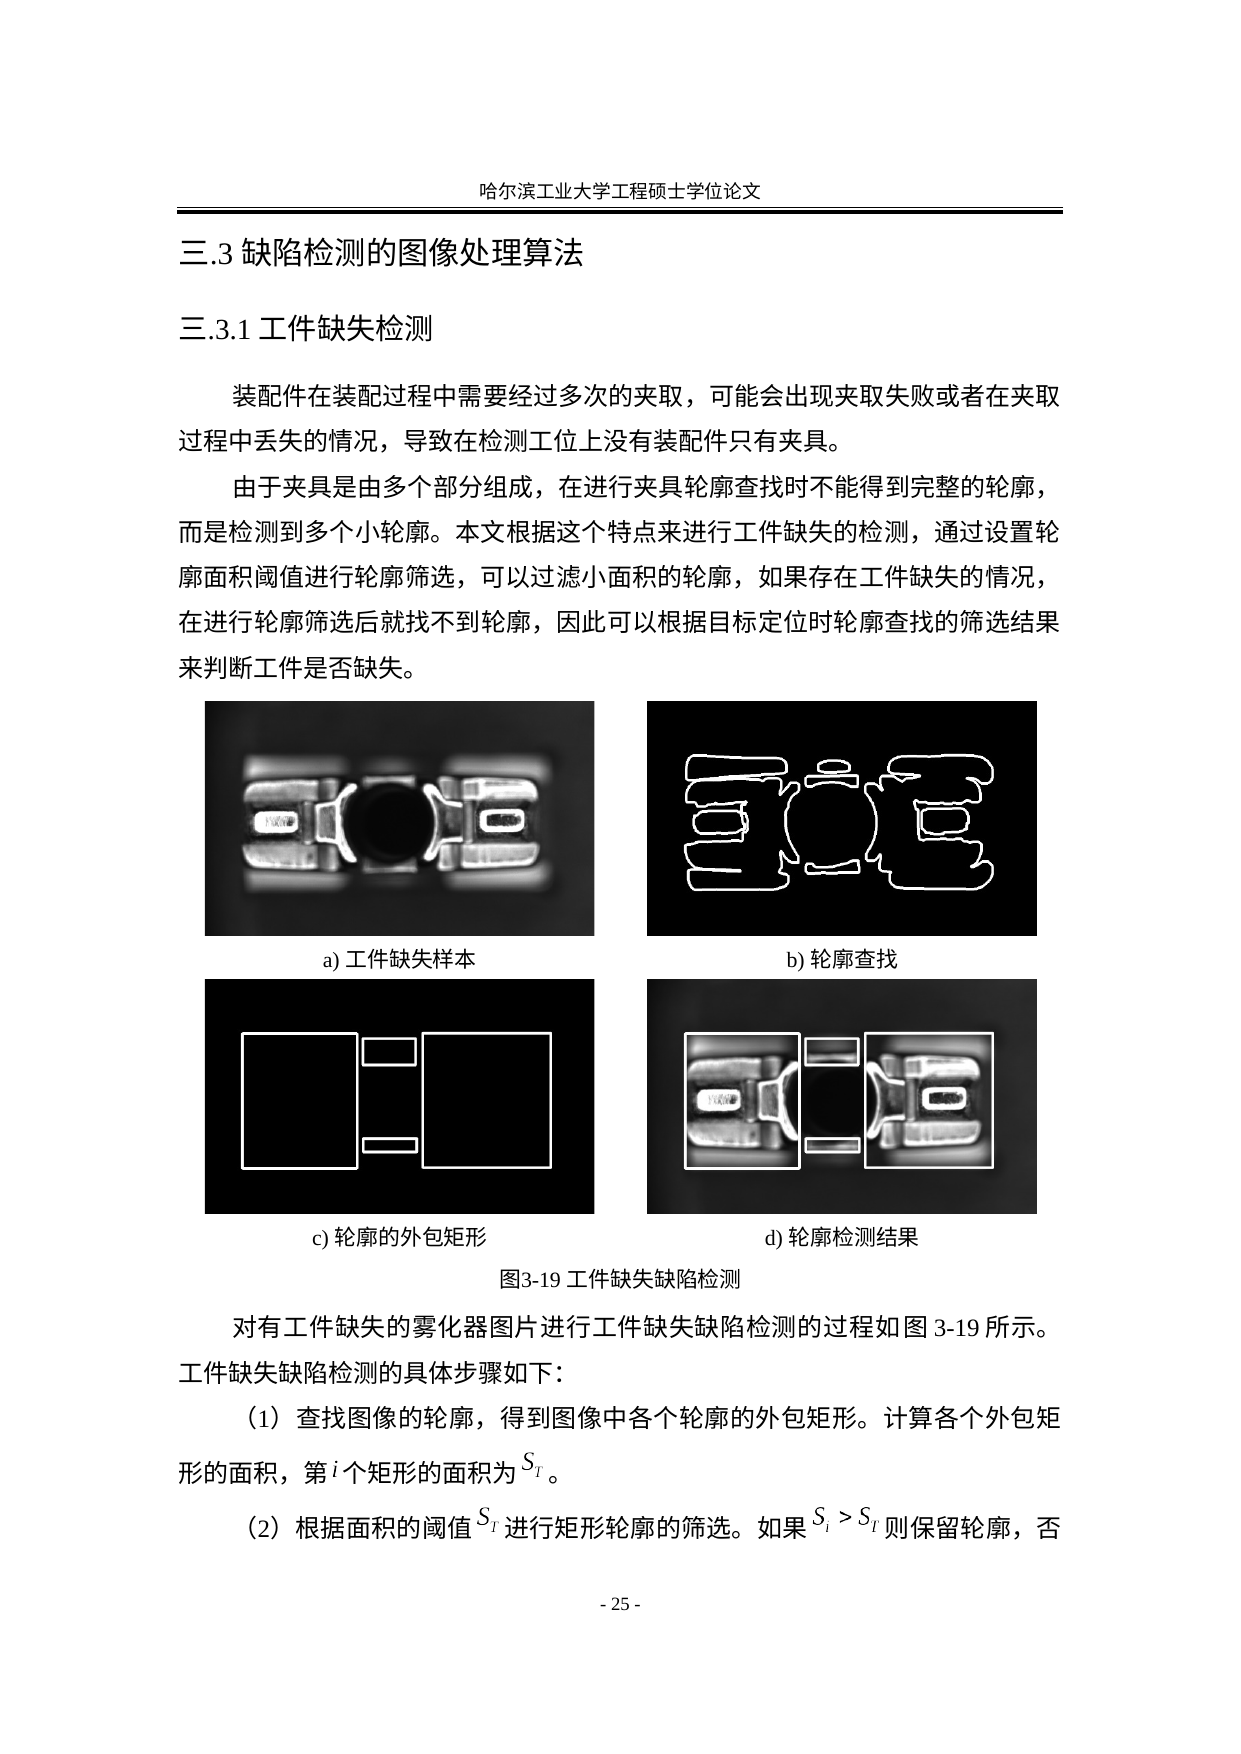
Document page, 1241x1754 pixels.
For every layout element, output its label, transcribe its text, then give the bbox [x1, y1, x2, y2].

picture [204, 979, 595, 1214]
table_header a) 工件缺失样本 [178, 694, 621, 980]
subtitle 工件缺失检测 [178, 305, 1062, 348]
table_cell d) 轮廓检测结果 [621, 980, 1063, 1258]
table_cell c) 轮廓的外包矩形 [178, 980, 621, 1258]
text 装配件在装配过程中需要经过多次的夹取，可能会出现夹取失败或者在夹取过程中丢失的情况，导致在检测工位上没有装配件只有夹具。 [178, 376, 1062, 458]
table_header b) 轮廓查找 [621, 694, 1063, 980]
text （1）查找图像的轮廓，得到图像中各个轮廓的外包矩形。计算各个外包矩形的面积，第个矩形的面积为。 [178, 1398, 1062, 1490]
subtitle 缺陷检测的图像处理算法 [178, 228, 1062, 274]
picture [647, 979, 1037, 1214]
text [178, 1499, 1062, 1545]
picture [647, 701, 1037, 936]
text 由于夹具是由多个部分组成，在进行夹具轮廓查找时不能得到完整的轮廓，而是检测到多个小轮廓。本文根据这个特点来进行工件缺失的检测，通过设置轮廓面积阈值进行轮廓筛选，可以过滤小面积的轮廓，如果存在工件缺失的情况，在进行轮廓筛选后就找不到轮廓，因此可以根据目标定位时轮廓查找的筛选结果来判断工件是否缺失。 [178, 467, 1062, 684]
picture [204, 701, 595, 936]
